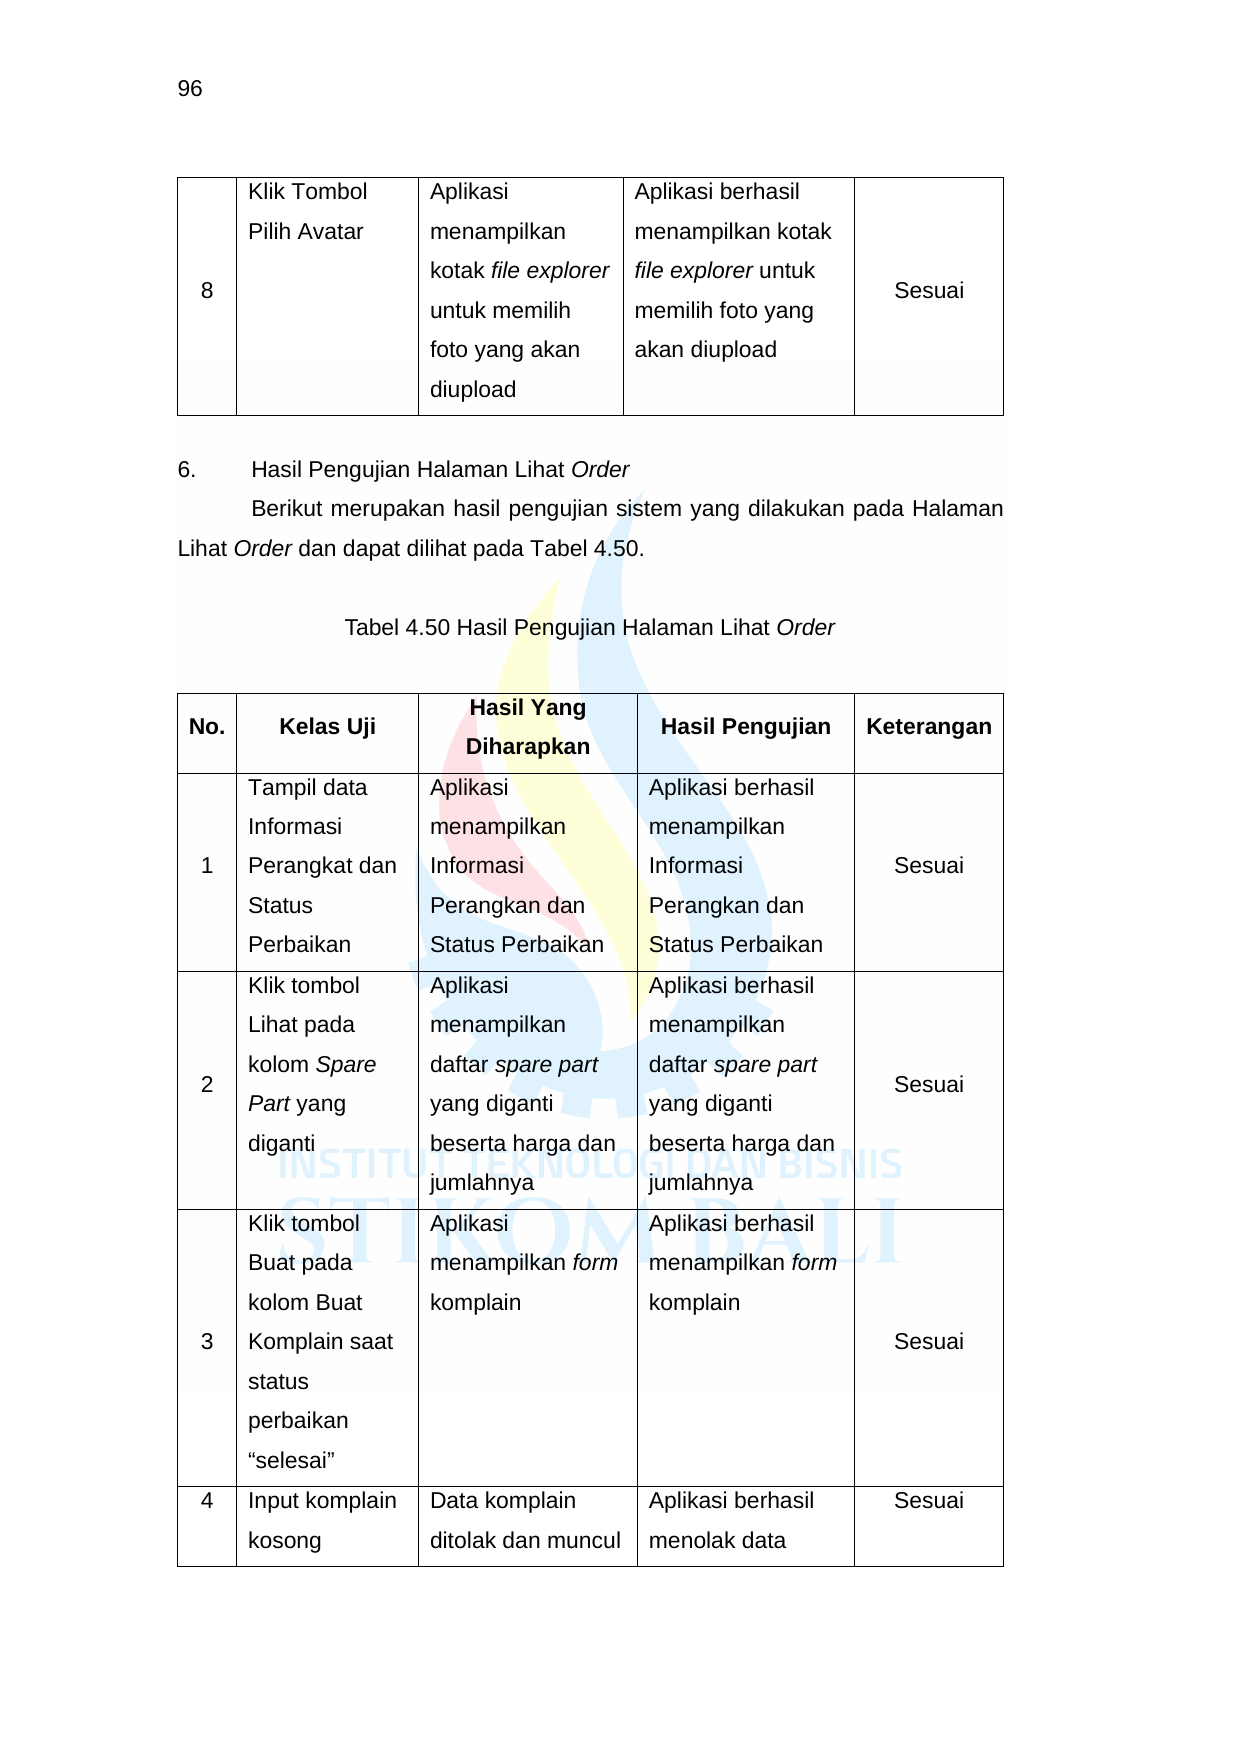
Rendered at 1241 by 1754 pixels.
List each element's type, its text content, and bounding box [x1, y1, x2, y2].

table_cell Sesuai [855, 774, 1003, 971]
table_cell Sesuai [855, 1210, 1003, 1486]
text Tabel 4.50 Hasil Pengujian Halaman Lihat Order [177, 613, 1004, 640]
table_cell 4 [178, 1487, 236, 1566]
table_cell 3 [178, 1210, 236, 1486]
table_cell Sesuai [855, 178, 1003, 415]
table_cell 8 [178, 178, 236, 415]
table_cell Aplikasi berhasil menampilkan Informasi Perangkan dan Status Perbaikan [638, 774, 854, 971]
table_cell Aplikasi berhasil menampilkan kotak file explorer untuk memilih foto yang akan diupload [624, 178, 854, 415]
table_cell Sesuai [855, 972, 1003, 1209]
table_cell Aplikasi menampilkan form komplain [419, 1210, 637, 1486]
list Berikut merupakan hasil pengujian sistem yang dilakukan pada Halaman Lihat Order dan dapat dilihat pada Tabel 4.50. [177, 495, 1004, 561]
table_cell Aplikasi menampilkan kotak file explorer untuk memilih foto yang akan diupload [419, 178, 623, 415]
table_cell Aplikasi berhasil menampilkan daftar spare part yang diganti beserta harga dan jumlahnya [638, 972, 854, 1209]
table_cell Aplikasi menampilkan daftar spare part yang diganti beserta harga dan jumlahnya [419, 972, 637, 1209]
table_header No. [178, 694, 236, 772]
table_cell Input komplain kosong [237, 1487, 418, 1566]
table_cell Klik Tombol Pilih Avatar [237, 178, 418, 415]
table_header Hasil Pengujian [638, 694, 854, 772]
table_cell Data komplain ditolak dan muncul pesan peringatan komplain harus diisi [419, 1487, 637, 1566]
table_cell Aplikasi berhasil menampilkan form komplain [638, 1210, 854, 1486]
table_cell Klik tombol Lihat pada kolom Spare Part yang diganti [237, 972, 418, 1209]
list Hasil Pengujian Halaman Lihat Order [177, 456, 1004, 482]
table_cell Aplikasi menampilkan Informasi Perangkan dan Status Perbaikan [419, 774, 637, 971]
table_cell Klik tombol Buat pada kolom Buat Komplain saat status perbaikan “selesai” [237, 1210, 418, 1486]
table_header Hasil Yang Diharapkan [419, 694, 637, 772]
table_cell Aplikasi berhasil menolak data komplain dan berhasil memunculkan peringatan bahwa komplain harus diisi [638, 1487, 854, 1566]
table_cell 2 [178, 972, 236, 1209]
table_cell Sesuai [855, 1487, 1003, 1566]
table_cell Tampil data Informasi Perangkat dan Status Perbaikan [237, 774, 418, 971]
table_header Kelas Uji [237, 694, 418, 772]
table_header Keterangan [855, 694, 1003, 772]
table_cell 1 [178, 774, 236, 971]
